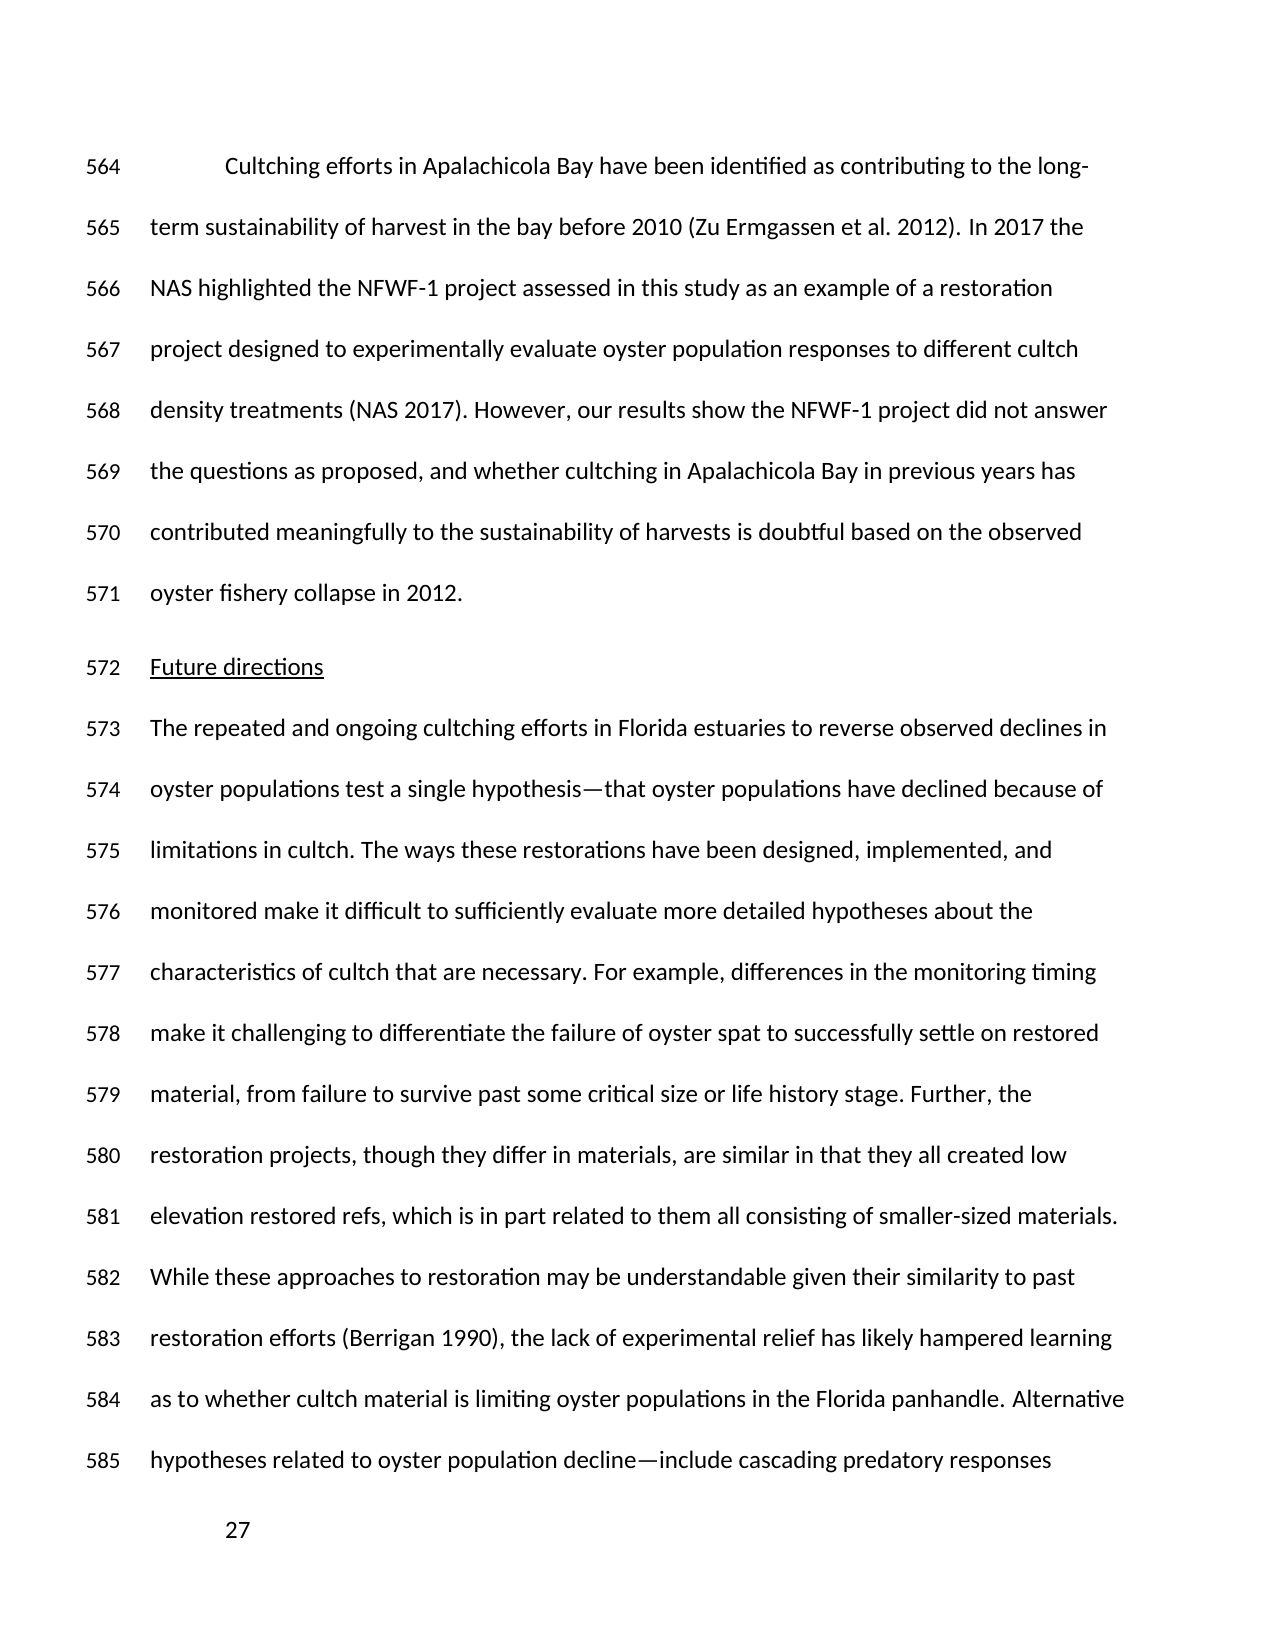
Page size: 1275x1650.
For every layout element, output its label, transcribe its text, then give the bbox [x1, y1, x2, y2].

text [150, 712, 1125, 1475]
text Cultching efforts in Apalachicola Bay have been identified as contributing to the long-term sustainability of harvest in the bay before 2010 (Zu Ermgassen et al. 2012). In 2017 the NAS highlighted the NFWF-1 project assessed in this study as an example of a restoration project designed to experimentally evaluate oyster population responses to different cultch density treatments (NAS 2017). However, our results show the NFWF-1 project did not answer the questions as proposed, and whether cultching in Apalachicola Bay in previous years has contributed meaningfully to the sustainability of harvests is doubtful based on the observed oyster fishery collapse in 2012. [150, 150, 1125, 608]
subtitle Future directions [150, 651, 1125, 681]
